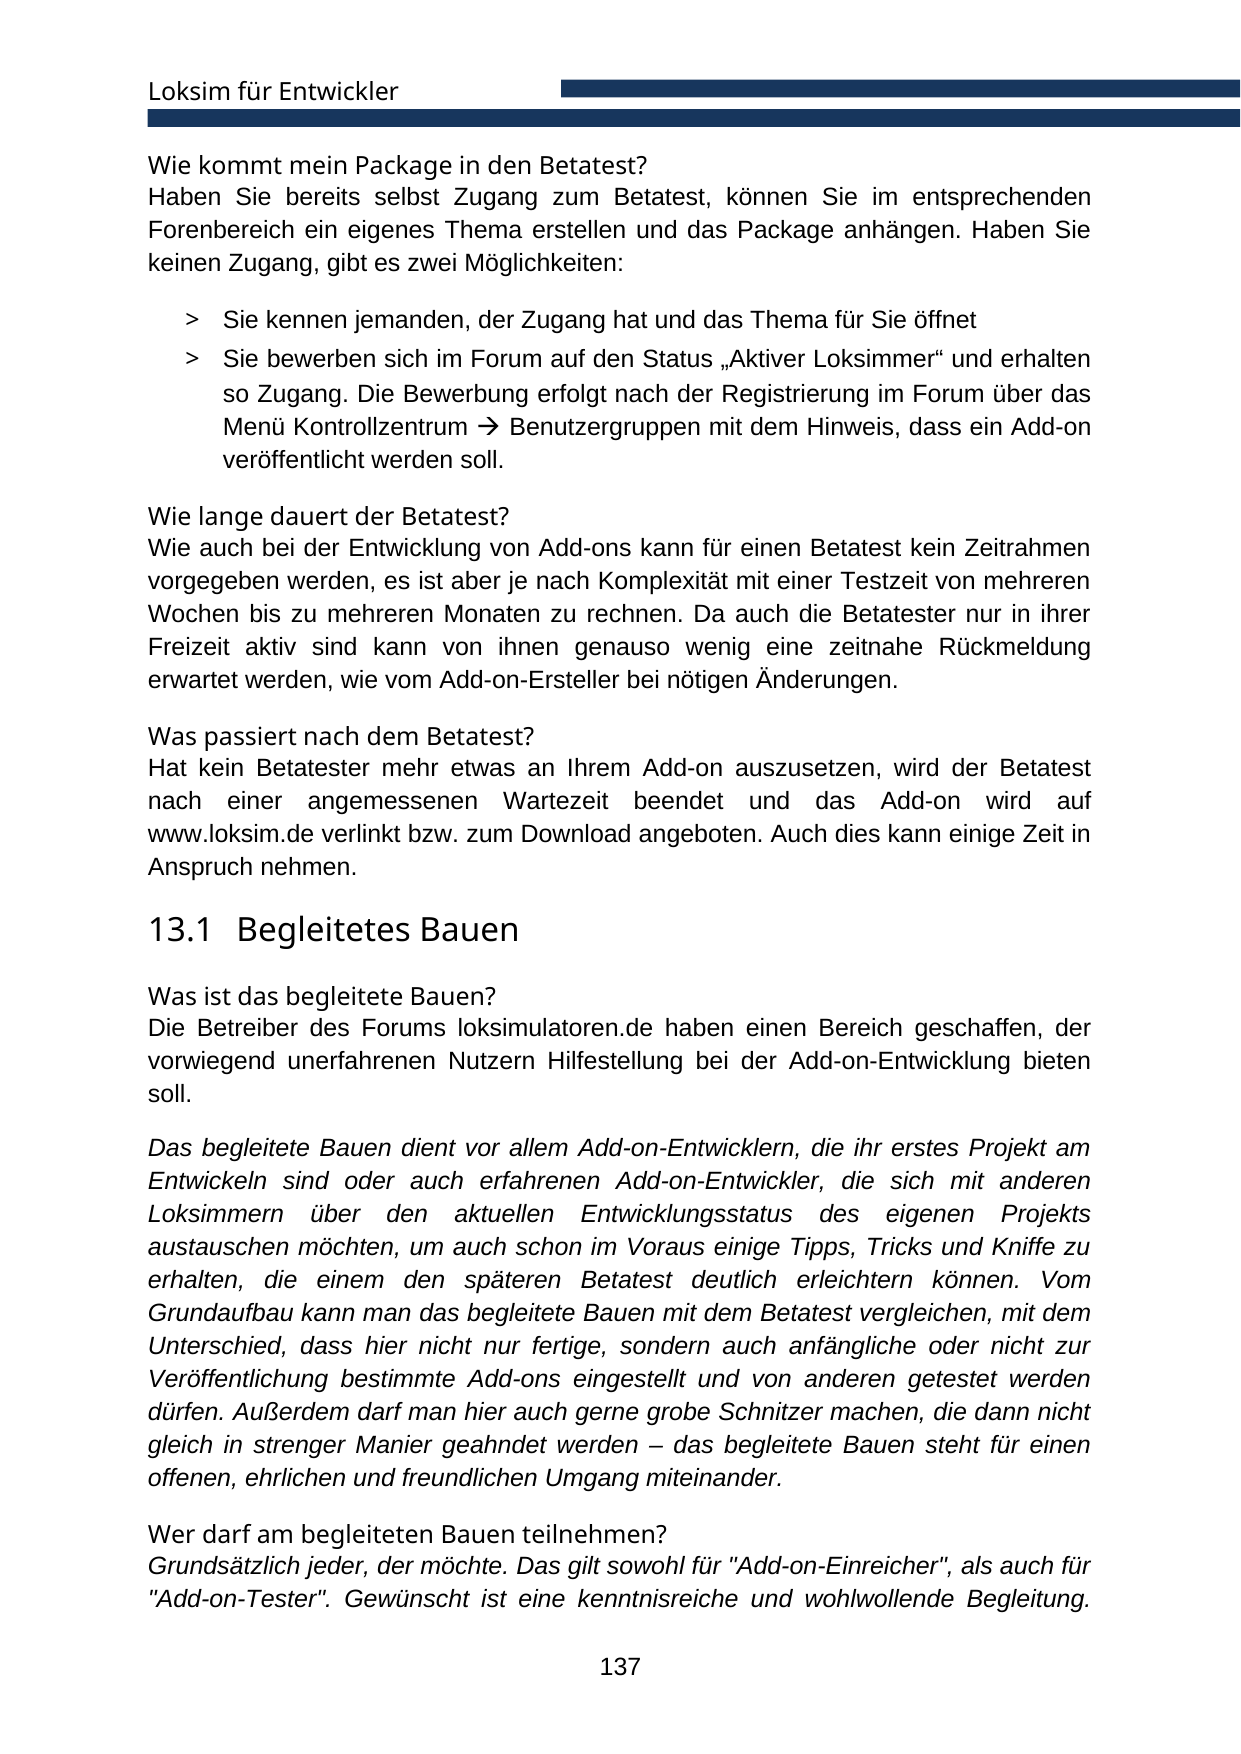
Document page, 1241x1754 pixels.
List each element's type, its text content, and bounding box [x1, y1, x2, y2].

text Haben Sie bereits selbst Zugang zum Betatest, können Sie im entsprechenden Forenbereich ein eigenes Thema erstellen und das Package anhängen. Haben Sie keinen Zugang, gibt es zwei Möglichkeiten: [148, 182, 1093, 276]
text Wie kommt mein Package in den Betatest? [148, 148, 1093, 182]
text Wie auch bei der Entwicklung von Add-ons kann für einen Betatest kein Zeitrahmen vorgegeben werden, es ist aber je nach Komplexität mit einer Testzeit von mehreren Wochen bis zu mehreren Monaten zu rechnen. Da auch die Betatester nur in ihrer Freizeit aktiv sind kann von ihnen genauso wenig eine zeitnahe Rückmeldung erwartet werden, wie vom Add-on-Ersteller bei nötigen Änderungen. [148, 533, 1093, 694]
text Wie lange dauert der Betatest? [148, 499, 1093, 533]
text Das begleitete Bauen dient vor allem Add-on-Entwicklern, die ihr erstes Projekt am Entwickeln sind oder auch erfahrenen Add-on-Entwickler, die sich mit anderen Loksimmern über den aktuellen Entwicklungsstatus des eigenen Projekts austauschen möchten, um auch schon im Voraus einige Tipps, Tricks und Kniffe zu erhalten, die einem den späteren Betatest deutlich erleichtern können. Vom Grundaufbau kann man das begleitete Bauen mit dem Betatest vergleichen, mit dem Unterschied, dass hier nicht nur fertige, sondern auch anfängliche oder nicht zur Veröffentlichung bestimmte Add-ons eingestellt und von anderen getestet werden dürfen. Außerdem darf man hier auch gerne grobe Schnitzer machen, die dann nicht gleich in strenger Manier geahndet werden – das begleitete Bauen steht für einen offenen, ehrlichen und freundlichen Umgang miteinander. [148, 1133, 1093, 1492]
text Was passiert nach dem Betatest? [148, 719, 1093, 753]
subtitle Begleitetes Bauen [148, 906, 1093, 951]
text Die Betreiber des Forums loksimulatoren.de haben einen Bereich geschaffen, der vorwiegend unerfahrenen Nutzern Hilfestellung bei der Add-on-Entwicklung bieten soll. [148, 1013, 1093, 1108]
list Sie bewerben sich im Forum auf den Status „Aktiver Loksimmer“ und erhalten so Zugang. Die Bewerbung erfolgt nach der Registrierung im Forum über das Menü Kontrollzentrum Benutzergruppen mit dem Hinweis, dass ein Add-on veröffentlicht werden soll. [185, 341, 1093, 474]
text Wer darf am begleiteten Bauen teilnehmen? [148, 1517, 1093, 1551]
text Was ist das begleitete Bauen? [148, 979, 1093, 1013]
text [148, 1551, 1093, 1613]
list Sie kennen jemanden, der Zugang hat und das Thema für Sie öffnet [185, 302, 1093, 336]
text Hat kein Betatester mehr etwas an Ihrem Add-on auszusetzen, wird der Betatest nach einer angemessenen Wartezeit beendet und das Add-on wird auf www.loksim.de verlinkt bzw. zum Download angeboten. Auch dies kann einige Zeit in Anspruch nehmen. [148, 753, 1093, 881]
